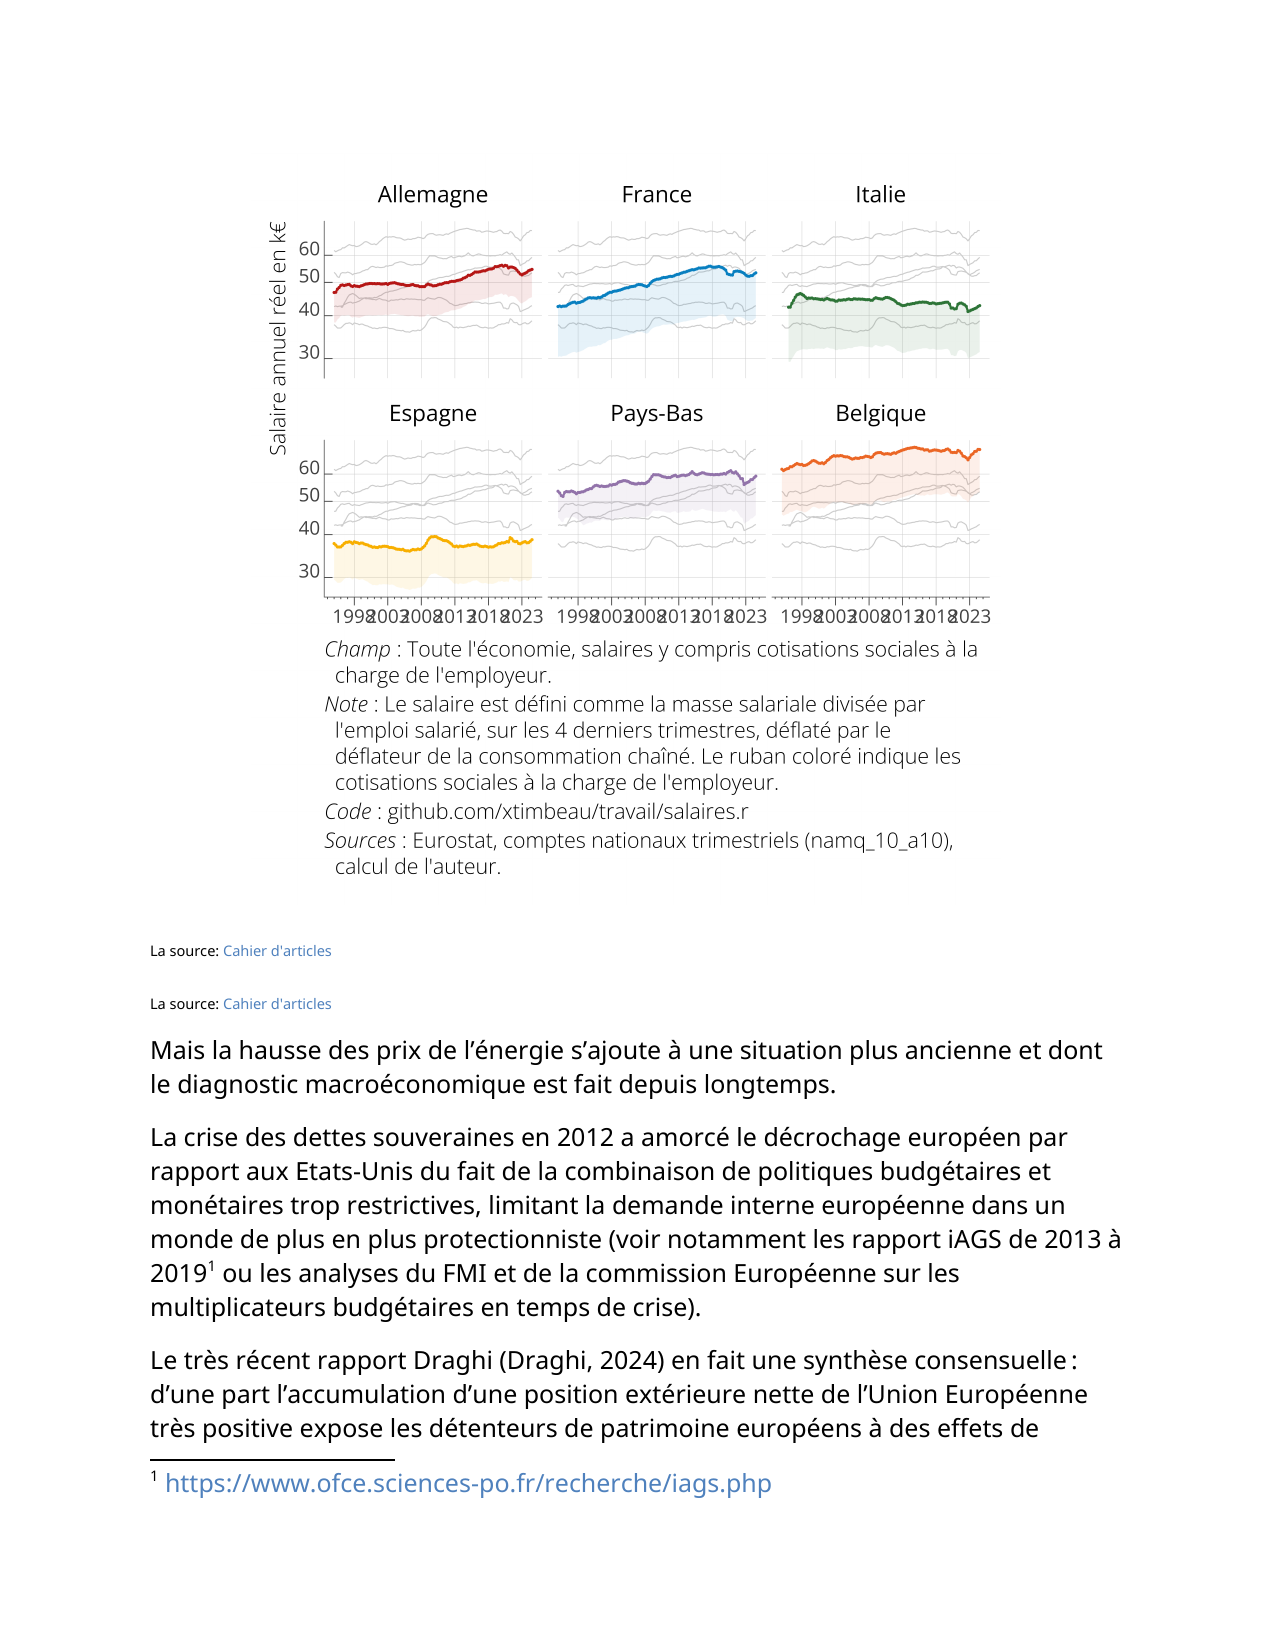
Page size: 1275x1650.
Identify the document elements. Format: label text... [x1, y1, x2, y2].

text Mais la hausse des prix de l’énergie s’ajoute à une situation plus ancienne et dont le diagnostic macroéconomique est fait depuis longtemps. [150, 1032, 1125, 1101]
text La crise des dettes souveraines en 2012 a amorcé le décrochage européen par rapport aux Etats-Unis du fait de la combinaison de politiques budgétaires et monétaires trop restrictives, limitant la demande interne européenne dans un monde de plus en plus protectionniste (voir notamment les rapport iAGS de 2013 à 2019 ou les analyses du FMI et de la commission Européenne sur les multiplicateurs budgétaires en temps de crise). [150, 1119, 1125, 1324]
text La source: Cahier d'articles [150, 980, 1125, 1014]
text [150, 1342, 1125, 1445]
table_header Graphique 1. Salaires réels en Europe [139, 150, 1114, 908]
text La source: Cahier d'articles [150, 927, 1125, 961]
picture [251, 153, 1002, 905]
